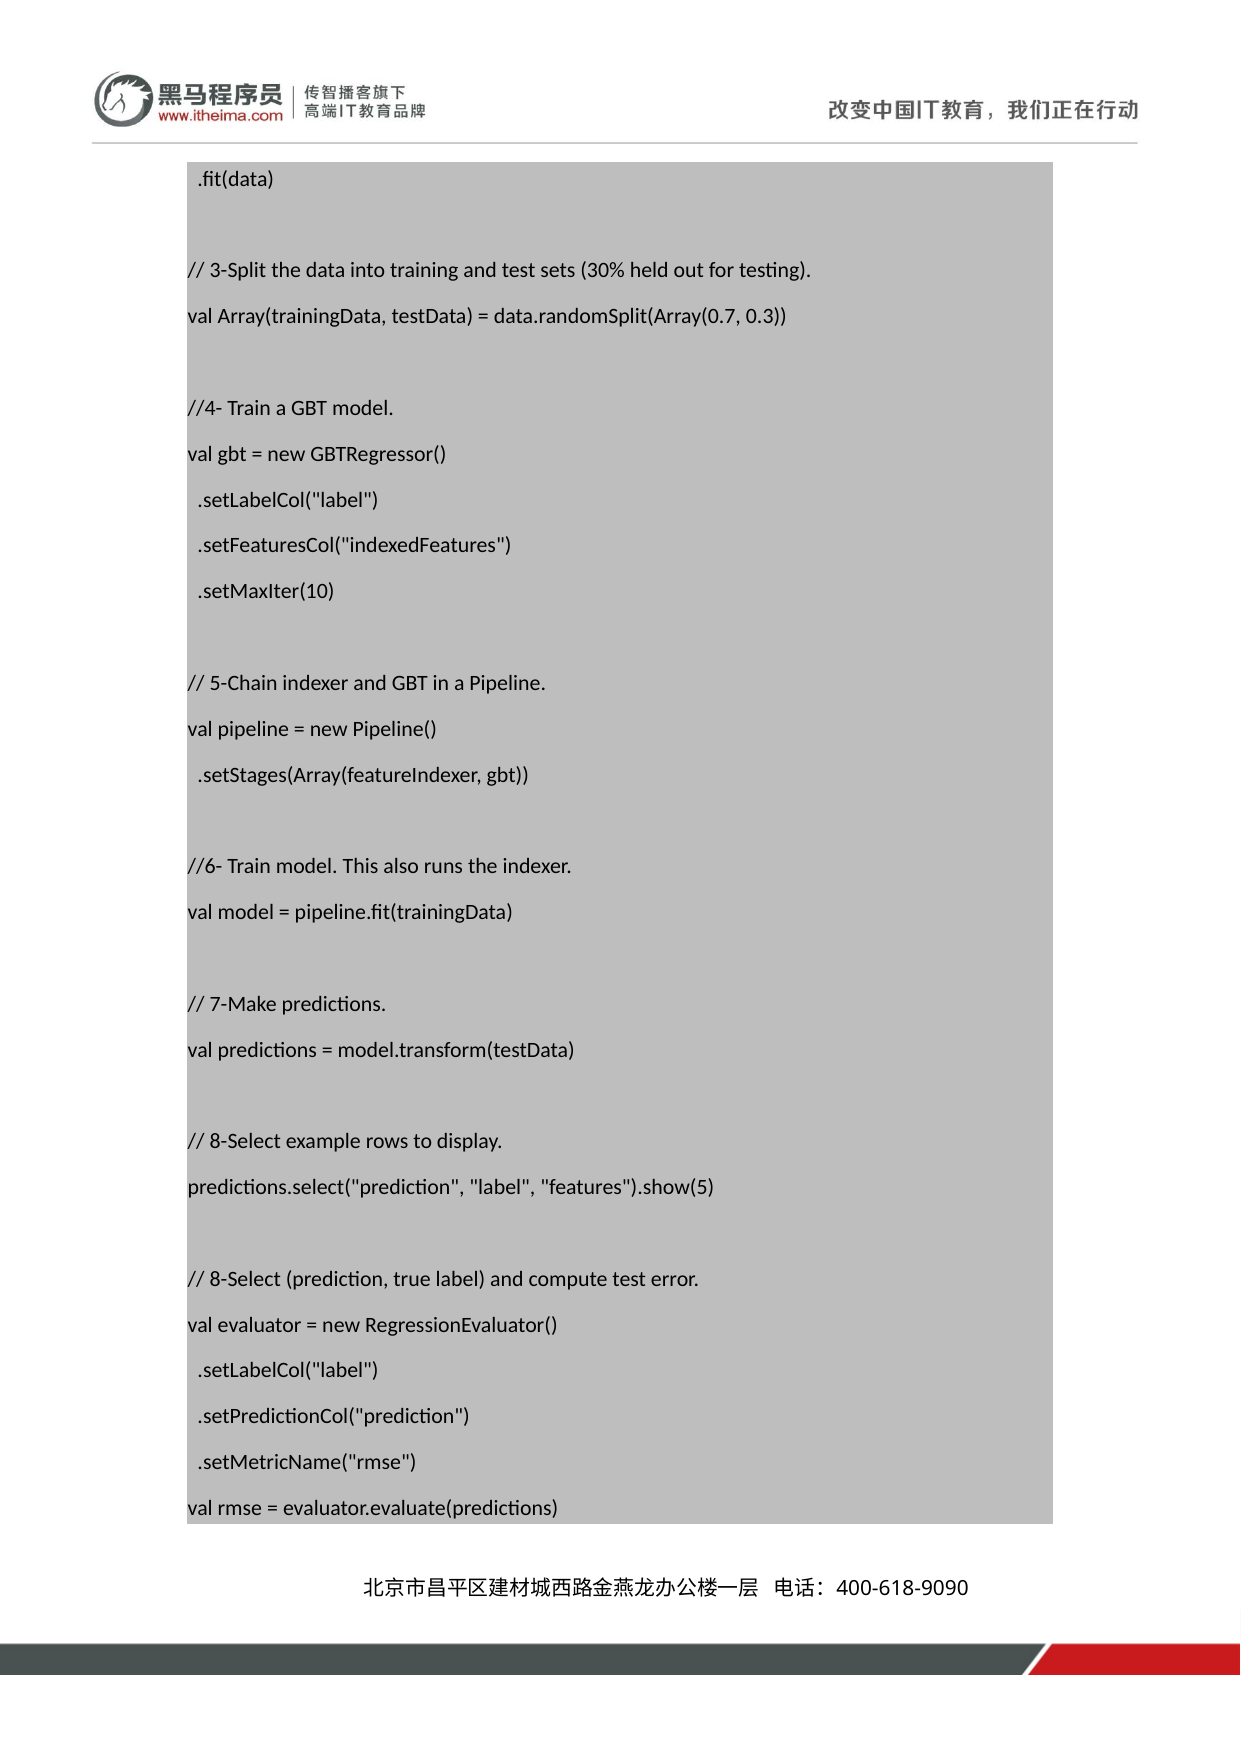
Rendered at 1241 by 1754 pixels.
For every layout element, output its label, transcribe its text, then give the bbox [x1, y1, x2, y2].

list val evaluator = new RegressionEvaluator() [187, 1308, 1053, 1340]
list // 5-Chain indexer and GBT in a Pipeline. [187, 666, 1053, 699]
picture [0, 1551, 1241, 1675]
list val pipeline = new Pipeline() [187, 712, 1053, 744]
list //6- Train model. This also runs the indexer. [187, 849, 1053, 882]
list .setFeaturesCol("indexedFeatures") [187, 529, 1053, 561]
picture [0, 1, 1241, 151]
list predictions.select("prediction", "label", "features").show(5) [187, 1170, 1053, 1203]
list val predictions = model.transform(testData) [187, 1033, 1053, 1065]
list .fit(data) [187, 162, 1053, 194]
list val gbt = new GBTRegressor() [187, 437, 1053, 469]
list // 3-Split the data into training and test sets (30% held out for testing). [187, 254, 1053, 286]
list .setPredictionCol("prediction") [187, 1399, 1053, 1432]
list val Array(trainingData, testData) = data.randomSplit(Array(0.7, 0.3)) [187, 299, 1053, 332]
list //4- Train a GBT model. [187, 391, 1053, 424]
list .setLabelCol("label") [187, 483, 1053, 515]
list .setStages(Array(featureIndexer, gbt)) [187, 758, 1053, 790]
list .setMaxIter(10) [187, 574, 1053, 607]
list // 8-Select example rows to display. [187, 1124, 1053, 1157]
list .setLabelCol("label") [187, 1354, 1053, 1386]
list // 8-Select (prediction, true label) and compute test error. [187, 1262, 1053, 1294]
list val model = pipeline.fit(trainingData) [187, 895, 1053, 928]
list val rmse = evaluator.evaluate(predictions) [187, 1491, 1053, 1524]
list // 7-Make predictions. [187, 987, 1053, 1019]
list .setMetricName("rmse") [187, 1445, 1053, 1478]
